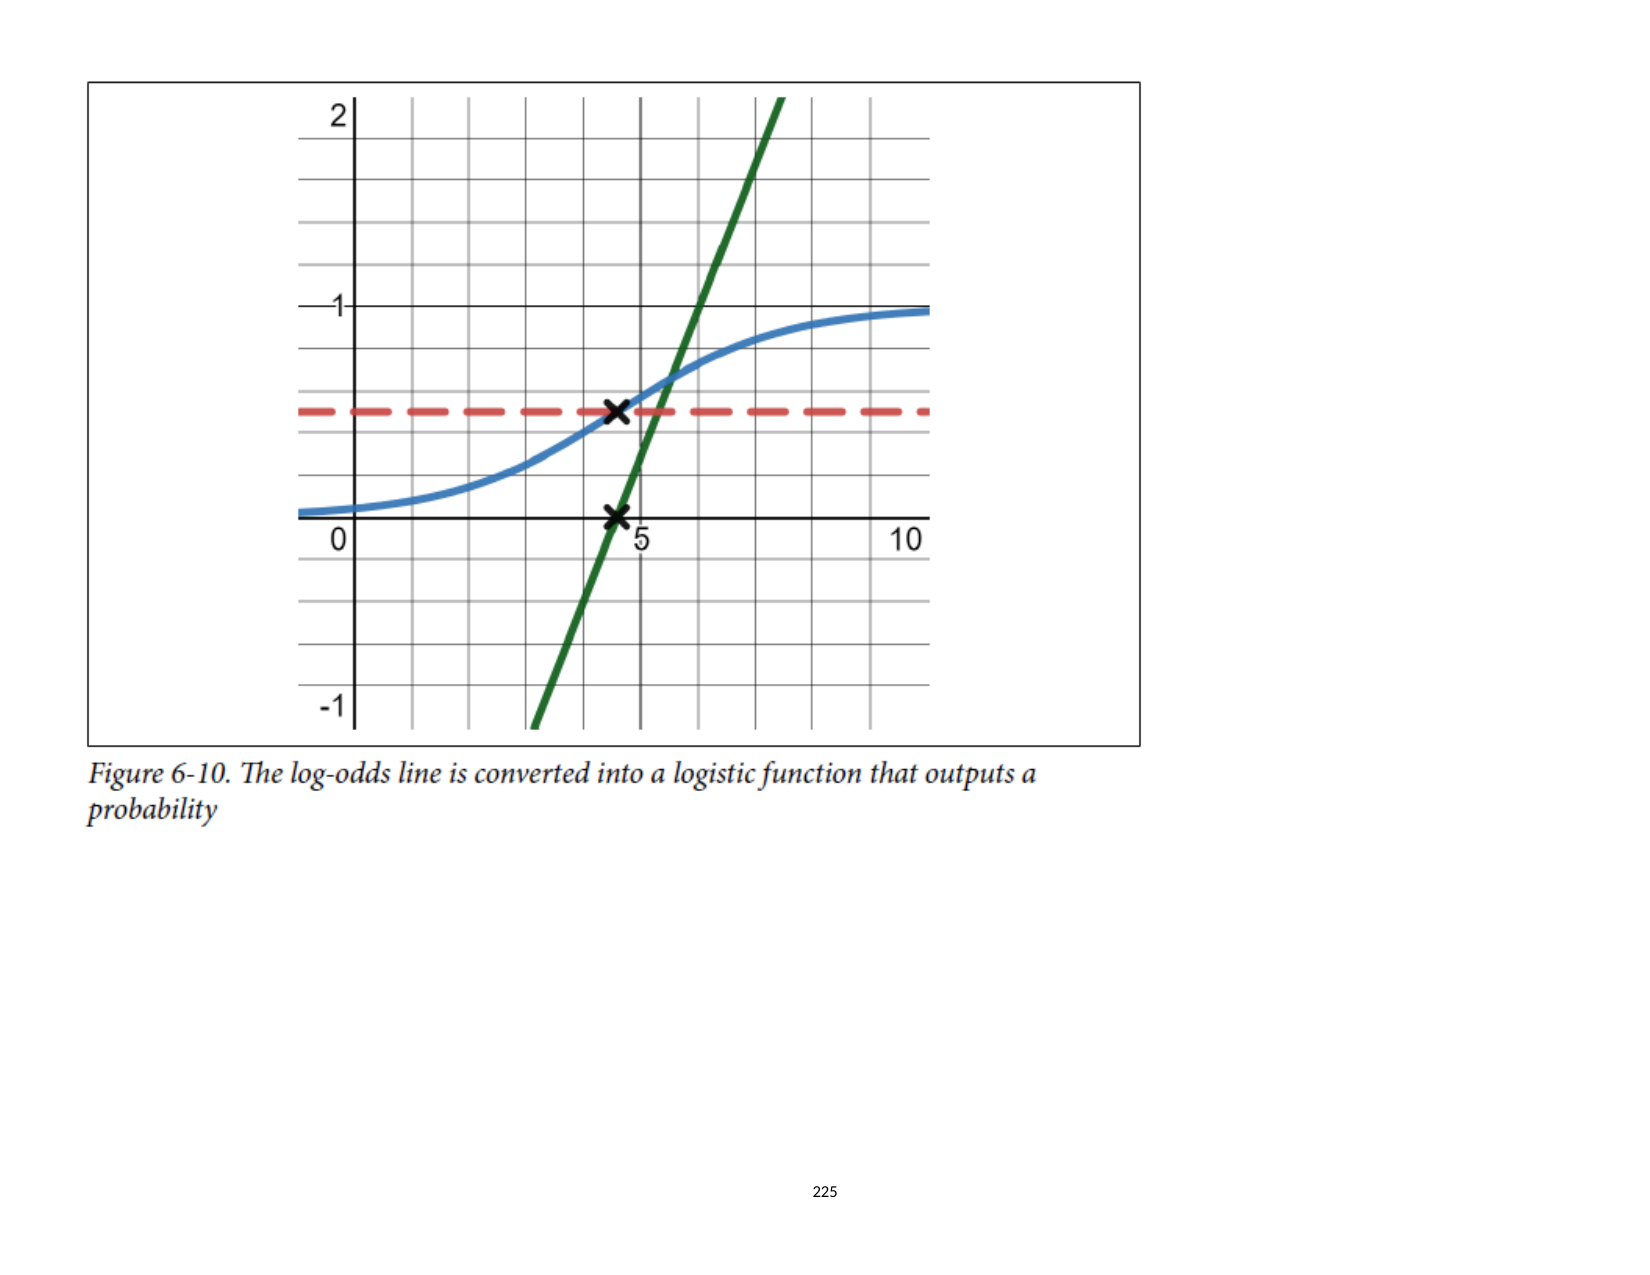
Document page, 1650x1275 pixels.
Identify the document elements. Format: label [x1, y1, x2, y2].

picture [75, 75, 1152, 838]
